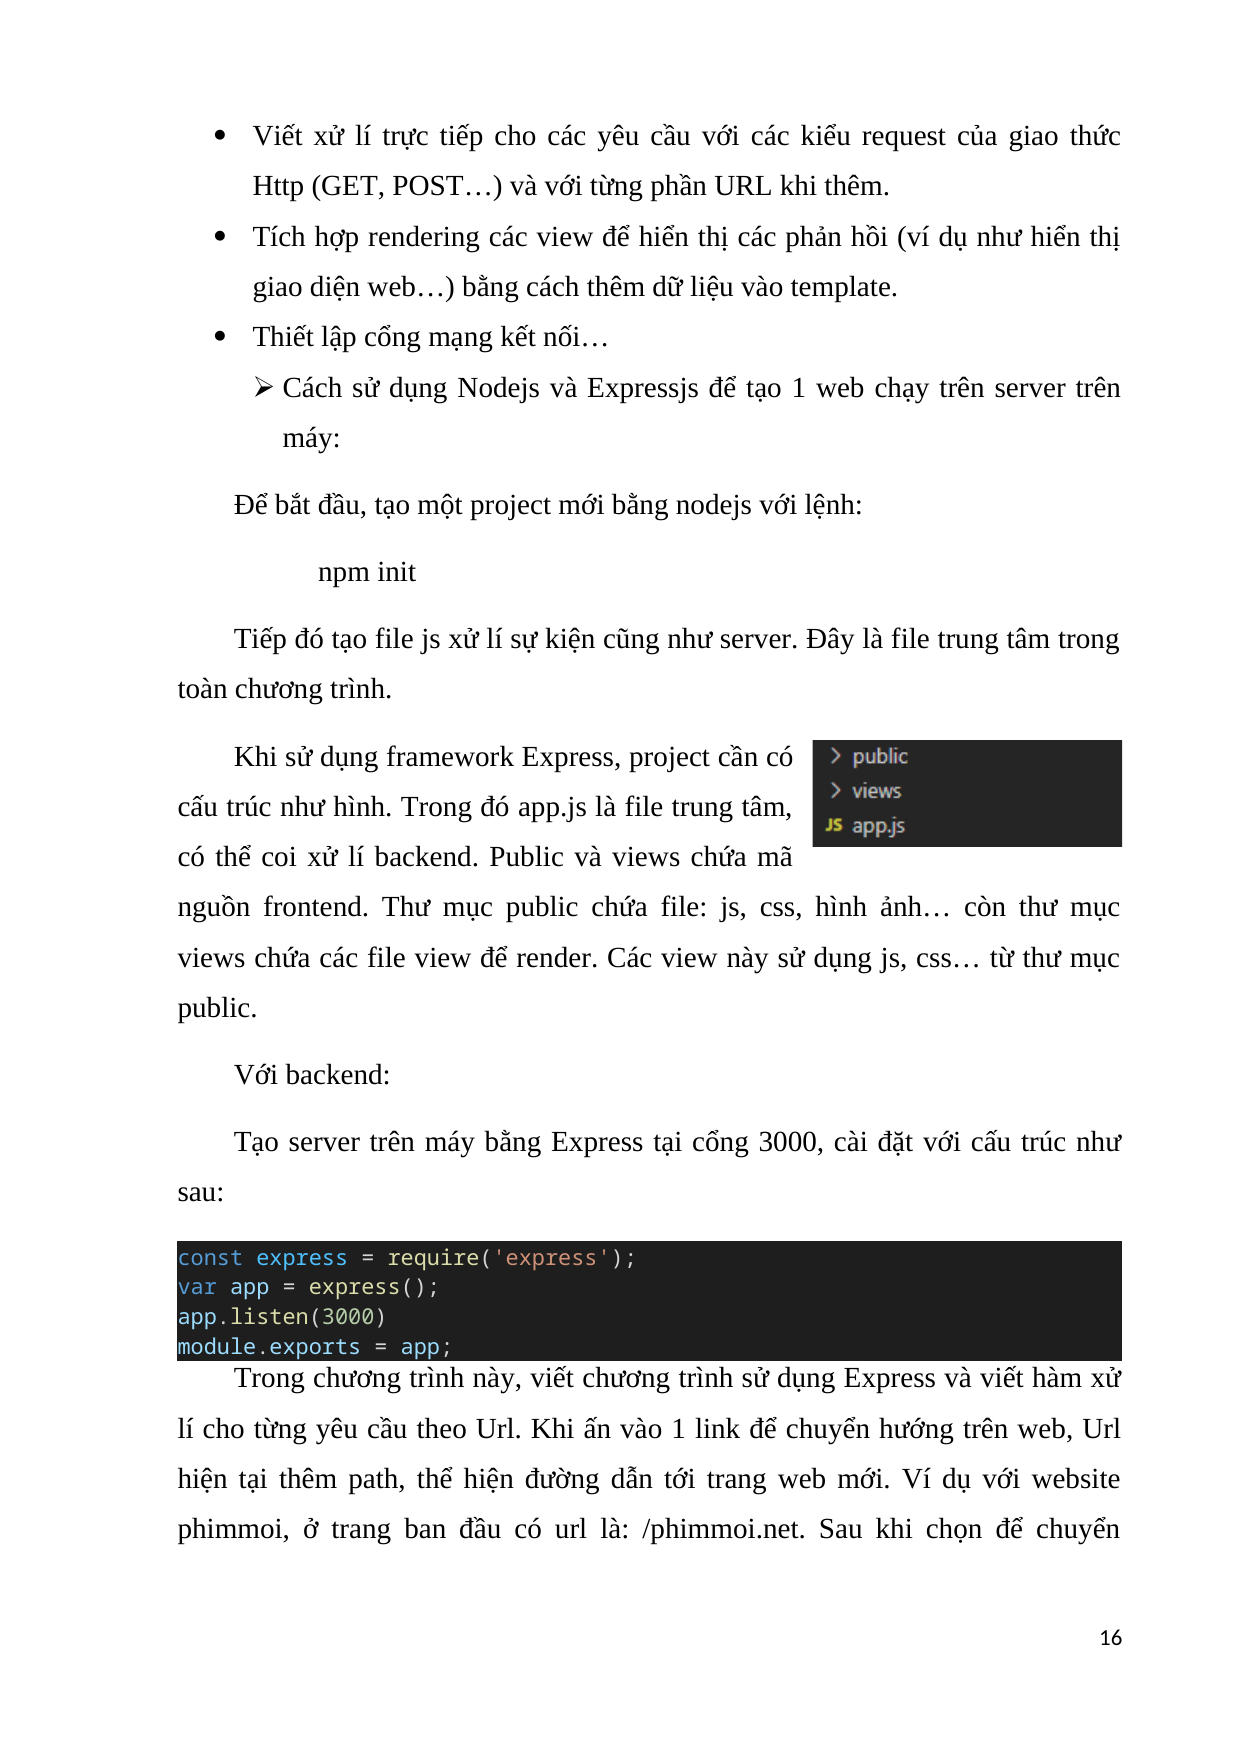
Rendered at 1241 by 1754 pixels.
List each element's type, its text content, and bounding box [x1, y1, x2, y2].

text Tiếp đó tạo file js xử lí sự kiện cũng như server. Đây là file trung tâm trong toàn chương trình. [177, 621, 1122, 705]
text Để bắt đầu, tạo một project mới bằng nodejs với lệnh: [177, 487, 1122, 521]
list Viết xử lí trực tiếp cho các yêu cầu với các kiểu request của giao thức Http (GET, POST…) và với từng phần URL khi thêm. [215, 118, 1122, 202]
text npm init [177, 554, 1122, 588]
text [177, 1361, 1122, 1545]
list Cách sử dụng Nodejs và Expressjs để tạo 1 web chạy trên server trên máy: [252, 370, 1122, 454]
text var app = express(); [177, 1271, 1122, 1301]
list Tích hợp rendering các view để hiển thị các phản hồi (ví dụ như hiển thị giao diện web…) bằng cách thêm dữ liệu vào template. [215, 219, 1122, 303]
text app.listen(3000) [177, 1301, 1122, 1331]
list Thiết lập cổng mạng kết nối… [215, 319, 1122, 353]
text Khi sử dụng framework Express, project cần có cấu trúc như hình. Trong đó app.js là file trung tâm, có thể coi xử lí backend. Public và views chứa mã nguồn frontend. Thư mục public chứa file: js, css, hình ảnh… còn thư mục views chứa các file view để render. Các view này sử dụng js, css… từ thư mục public. [177, 739, 1122, 1024]
text const express = require('express'); [177, 1241, 1122, 1271]
text Với backend: [177, 1057, 1122, 1091]
picture [812, 740, 1123, 847]
text Tạo server trên máy bằng Express tại cổng 3000, cài đặt với cấu trúc như sau: [177, 1124, 1122, 1208]
text module.exports = app; [177, 1331, 1122, 1361]
